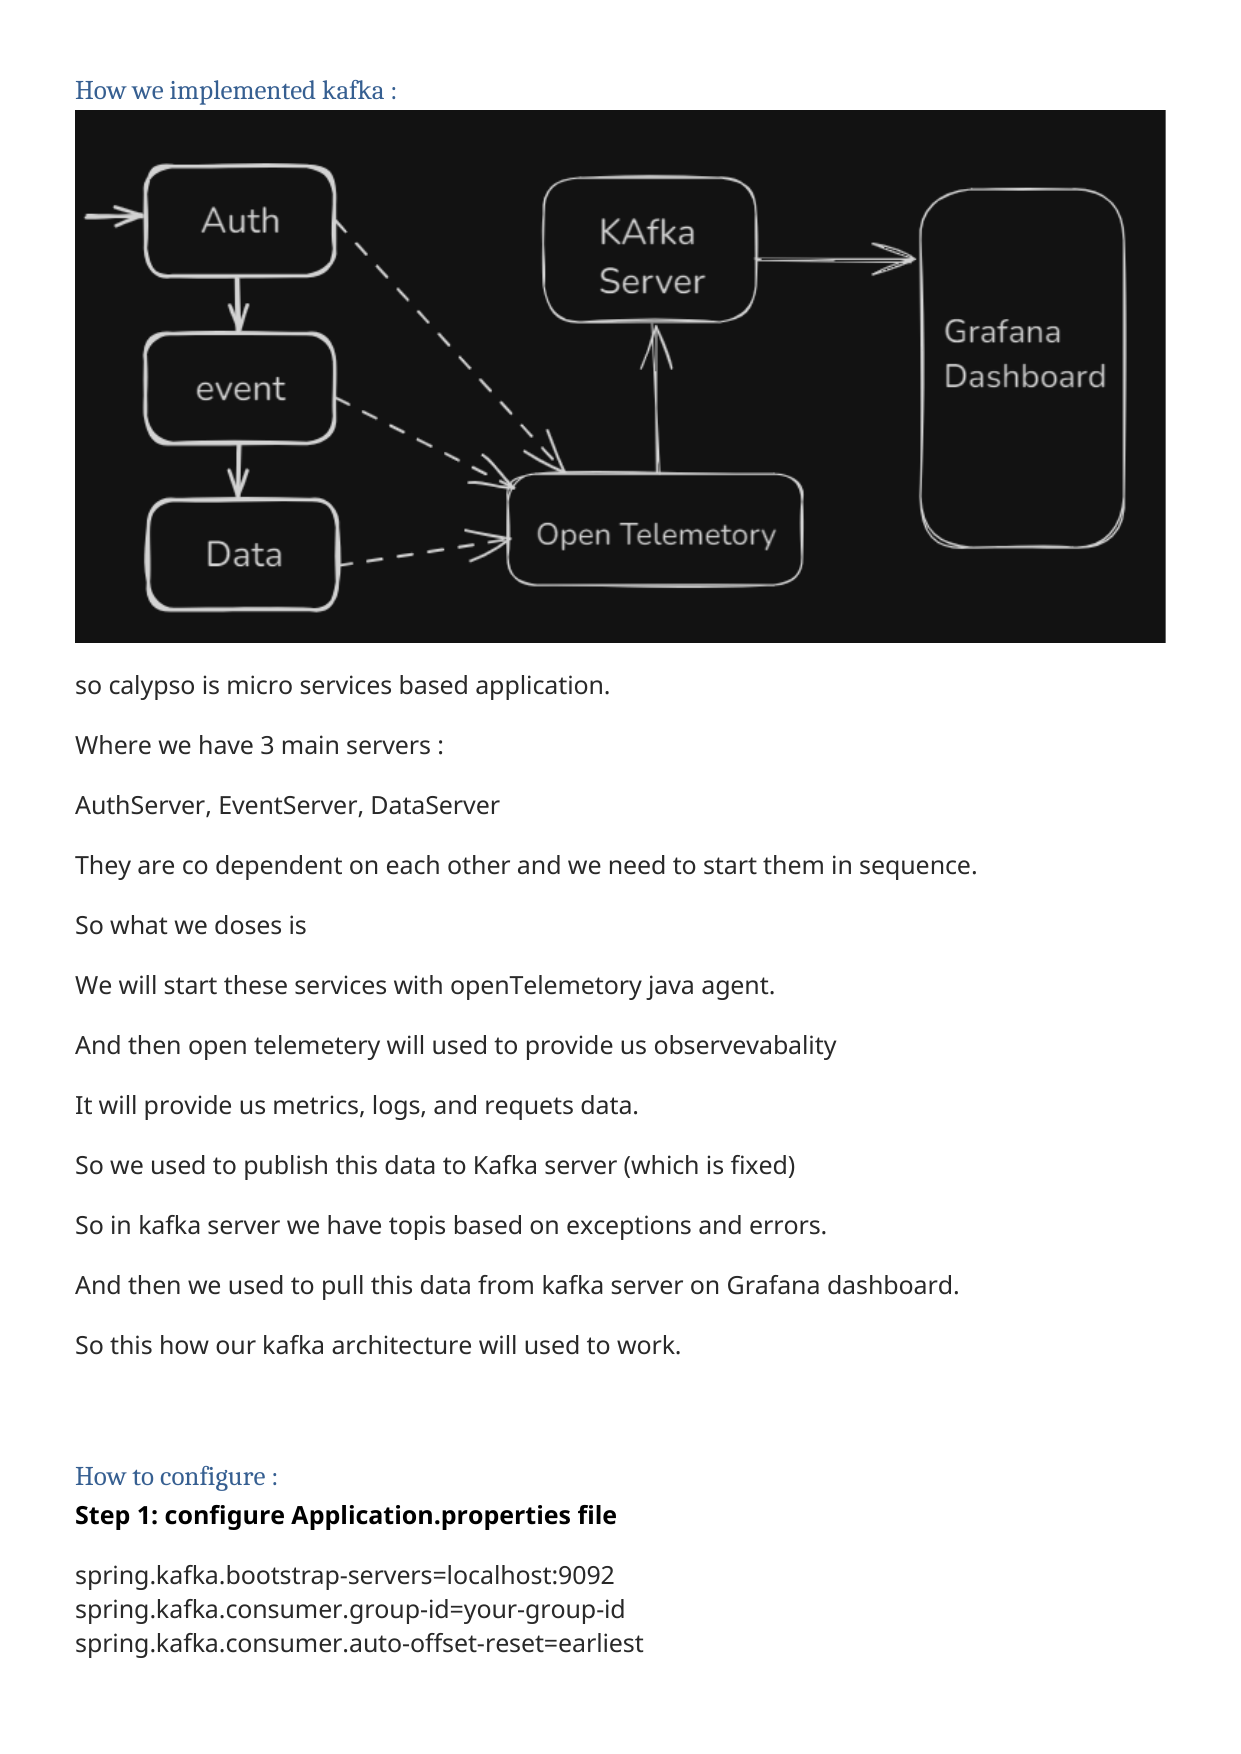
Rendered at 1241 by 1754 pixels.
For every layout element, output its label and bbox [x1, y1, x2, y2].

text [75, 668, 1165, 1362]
picture [75, 110, 1166, 643]
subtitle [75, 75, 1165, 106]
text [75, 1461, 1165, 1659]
